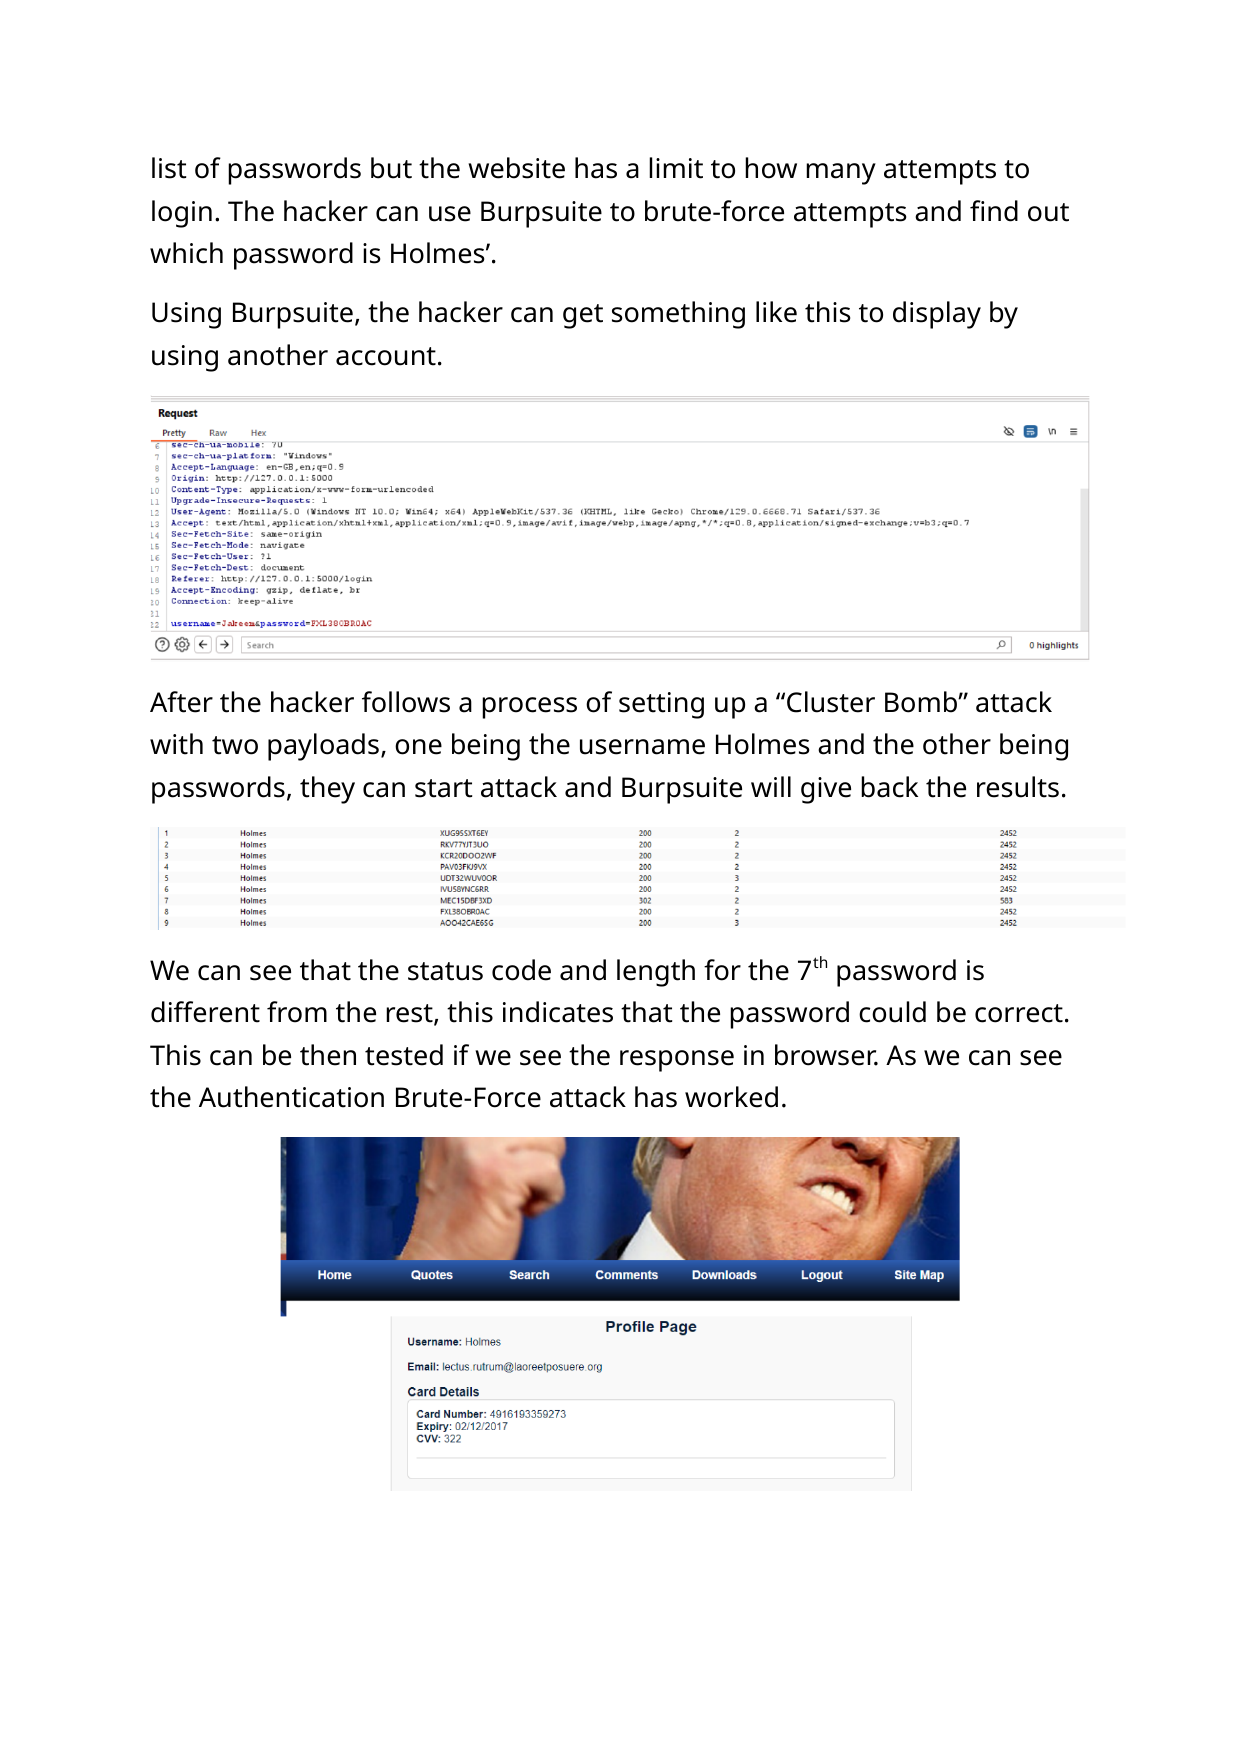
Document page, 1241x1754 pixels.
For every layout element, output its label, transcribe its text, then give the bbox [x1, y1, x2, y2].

picture [150, 395, 1090, 662]
picture [280, 1137, 960, 1491]
text We can see that the status code and length for the 7th password is different from the rest, this indicates that the password could be correct. This can be then tested if we see the response in browser. As we can see the Authentication Brute-Force attack has worked. [150, 951, 1090, 1116]
picture [150, 827, 1126, 930]
text Using Burpsuite, the hacker can get something like this to display by using another account. [150, 294, 1090, 373]
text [150, 150, 1090, 272]
text After the hacker follows a process of setting up a “Cluster Bomb” attack with two payloads, one being the username Holmes and the other being passwords, they can start attack and Burpsuite will give back the results. [150, 683, 1090, 805]
